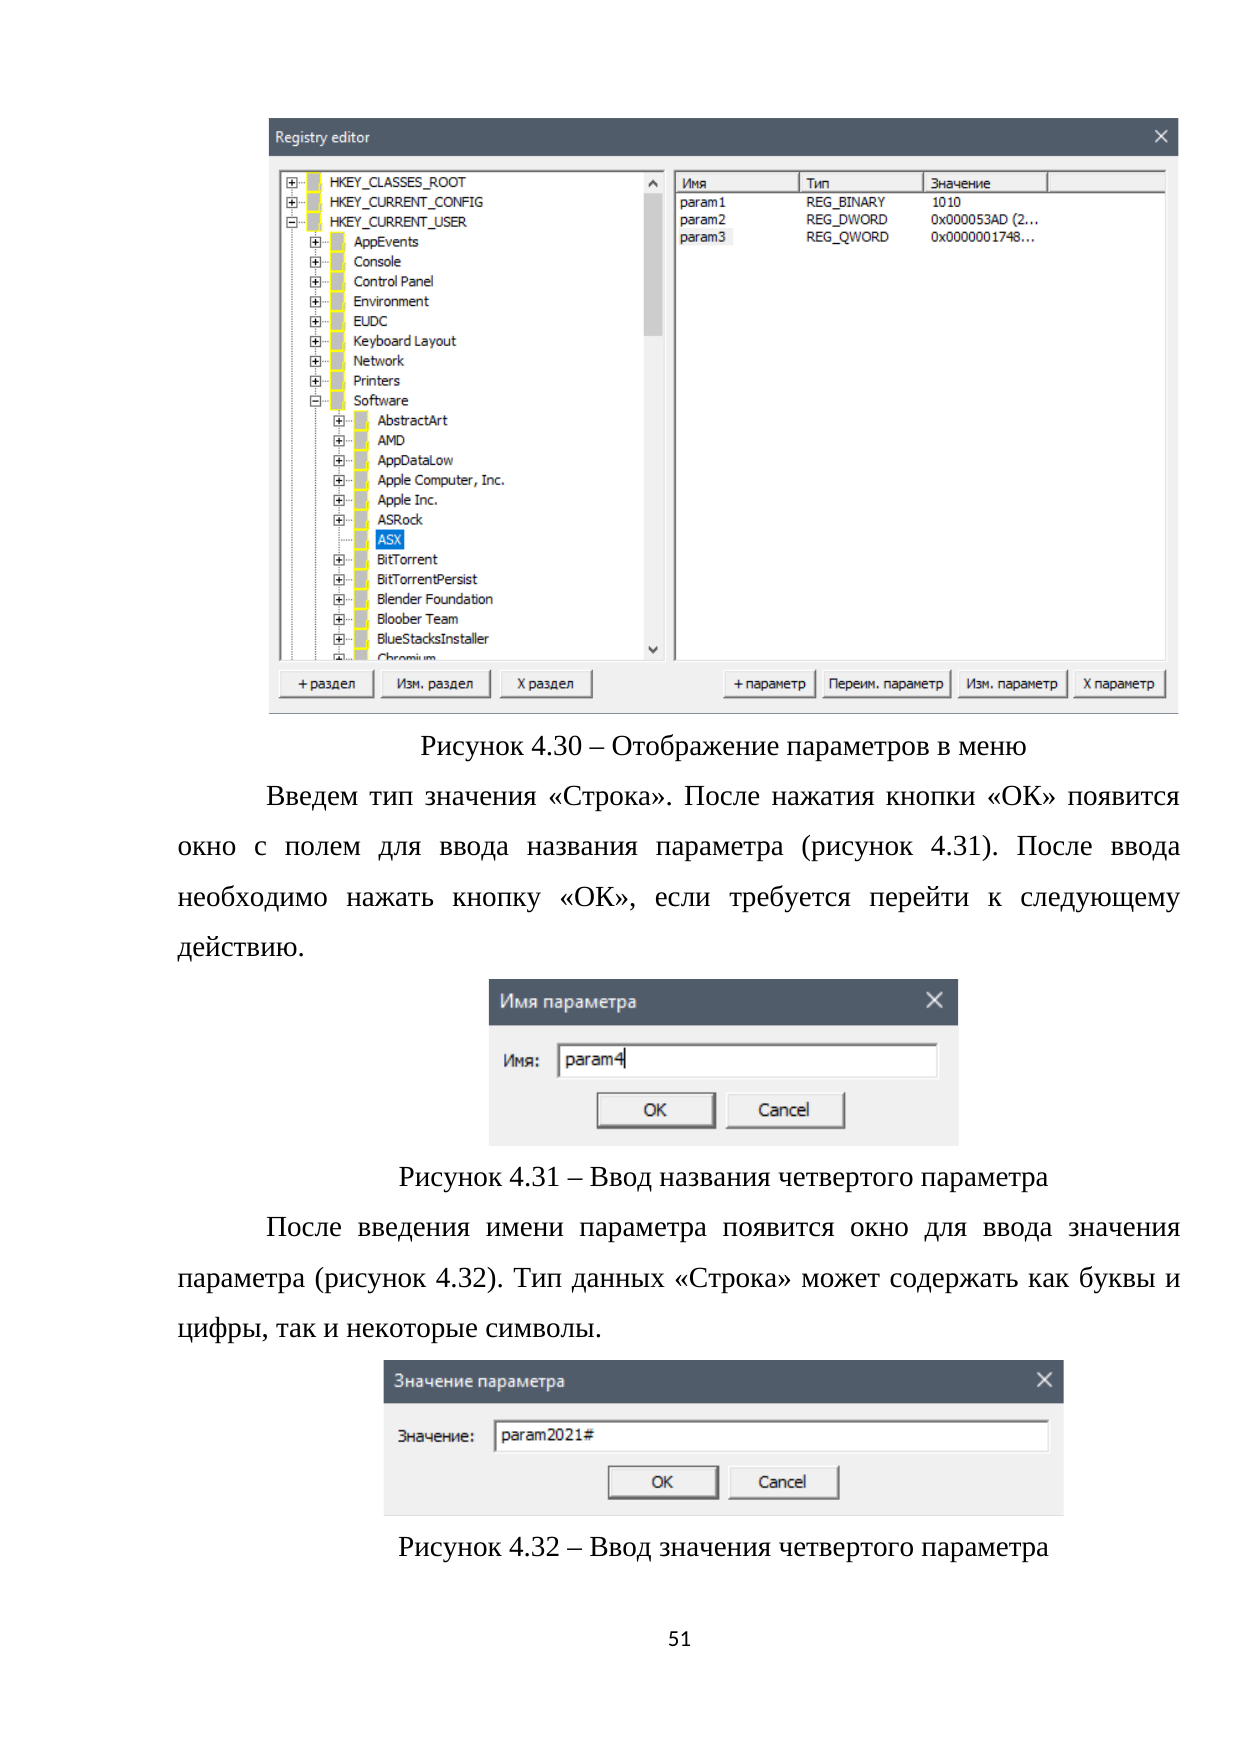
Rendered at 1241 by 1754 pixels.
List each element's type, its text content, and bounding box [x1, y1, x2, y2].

picture [488, 979, 959, 1146]
text Рисунок 4.31 – Ввод названия четвертого параметра [177, 1159, 1181, 1193]
text После введения имени параметра появится окно для ввода значения параметра (рисунок 4.32). Тип данных «Строка» может содержать как буквы и цифры, так и некоторые символы. [177, 1209, 1181, 1343]
picture [268, 118, 1179, 714]
text Рисунок 4.30 – Отображение параметров в меню [177, 728, 1181, 761]
text Рисунок 4.32 – Ввод значения четвертого параметра [177, 1529, 1181, 1563]
text Введем тип значения «Строка». После нажатия кнопки «ОК» появится окно с полем для ввода названия параметра (рисунок 4.31). После ввода необходимо нажать кнопку «ОК», если требуется перейти к следующему действию. [177, 778, 1181, 963]
picture [383, 1360, 1064, 1516]
